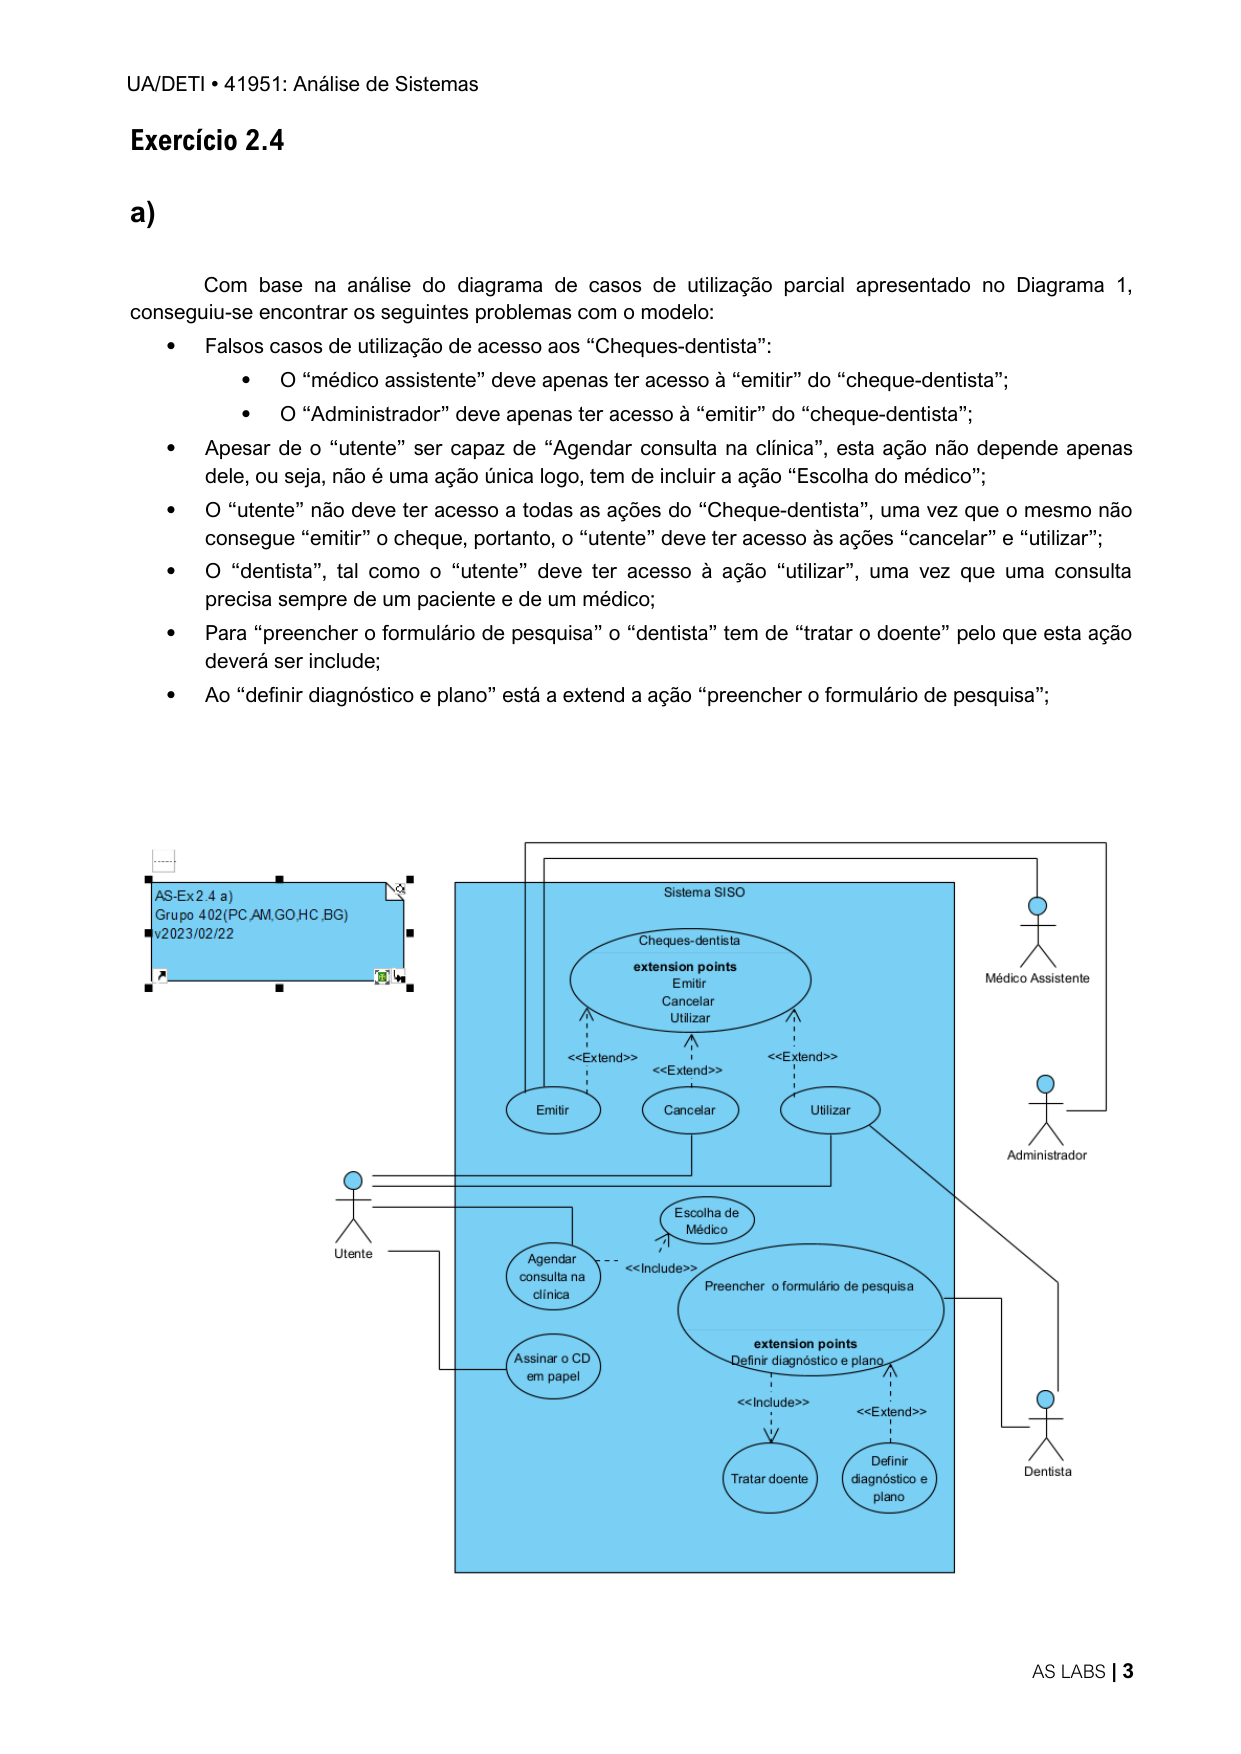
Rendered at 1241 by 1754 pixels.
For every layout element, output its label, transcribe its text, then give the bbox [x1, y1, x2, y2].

picture [129, 837, 1134, 1588]
list Falsos casos de utilização de acesso aos “Cheques-dentista”: [167, 333, 1134, 358]
subtitle Exercício 2.4 [130, 121, 1134, 157]
list O “utente” não deve ter acesso a todas as ações do “Cheque-dentista”, uma vez que o mesmo não consegue “emitir” o cheque, portanto, o “utente” deve ter acesso às ações “cancelar” e “utilizar”; [167, 497, 1134, 550]
list Para “preencher o formulário de pesquisa” o “dentista” tem de “tratar o doente” pelo que esta ação deverá ser include; [167, 620, 1134, 673]
list O “dentista”, tal como o “utente” deve ter acesso à ação “utilizar”, uma vez que uma consulta precisa sempre de um paciente e de um médico; [167, 558, 1134, 611]
list Apesar de o “utente” ser capaz de “Agendar consulta na clínica”, esta ação não depende apenas dele, ou seja, não é uma ação única logo, tem de incluir a ação “Escolha do médico”; [167, 435, 1134, 488]
list Ao “definir diagnóstico e plano” está a extend a ação “preencher o formulário de pesquisa”; [167, 682, 1134, 707]
list O “Administrador” deve apenas ter acesso à “emitir” do “cheque-dentista”; [242, 401, 1134, 426]
text a) [130, 194, 1134, 229]
text Com base na análise do diagrama de casos de utilização parcial apresentado no Diagrama 1, conseguiu-se encontrar os seguintes problemas com o modelo: [130, 272, 1134, 324]
list O “médico assistente” deve apenas ter acesso à “emitir” do “cheque-dentista”; [242, 367, 1134, 392]
